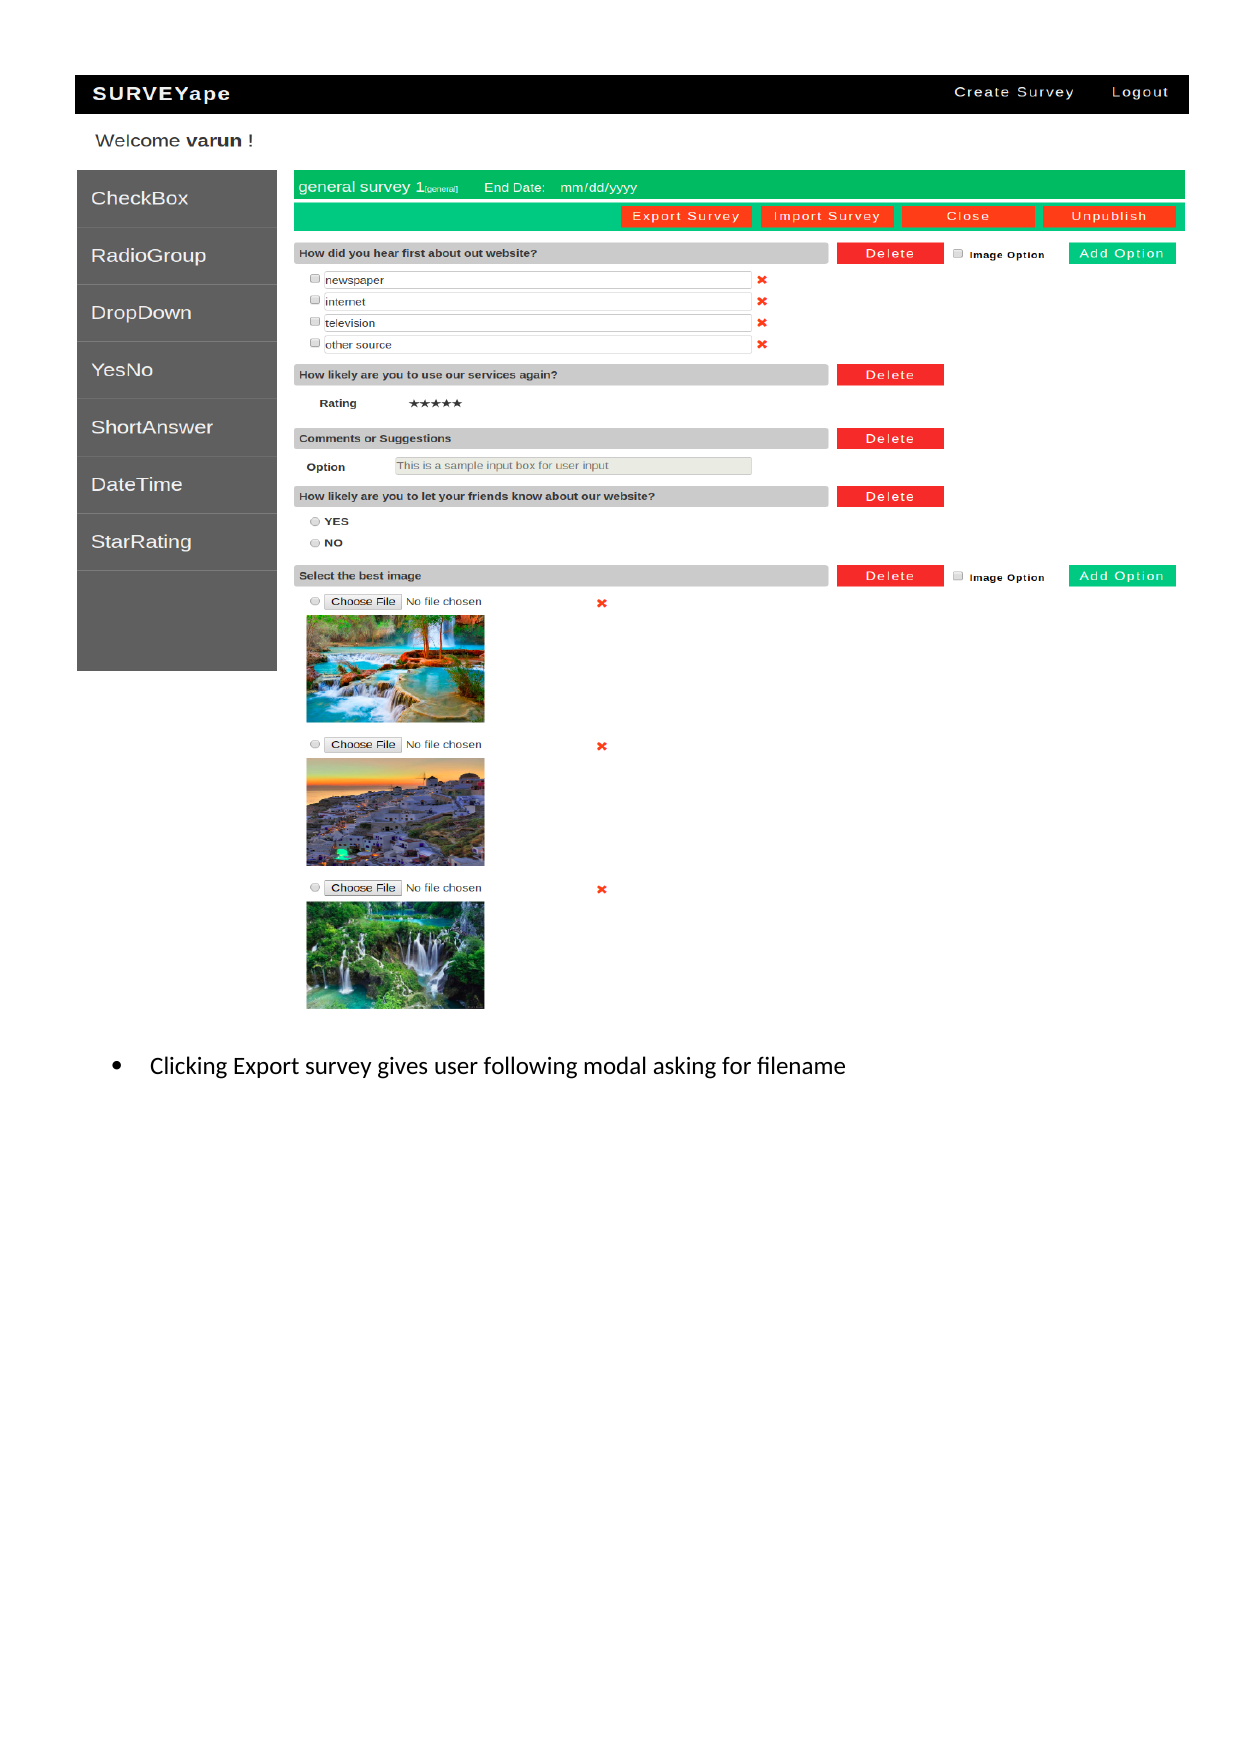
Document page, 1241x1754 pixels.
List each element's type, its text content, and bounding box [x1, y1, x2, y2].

list Clicking Export survey gives user following modal asking for filename [112, 1050, 1165, 1081]
picture [75, 75, 1197, 1022]
